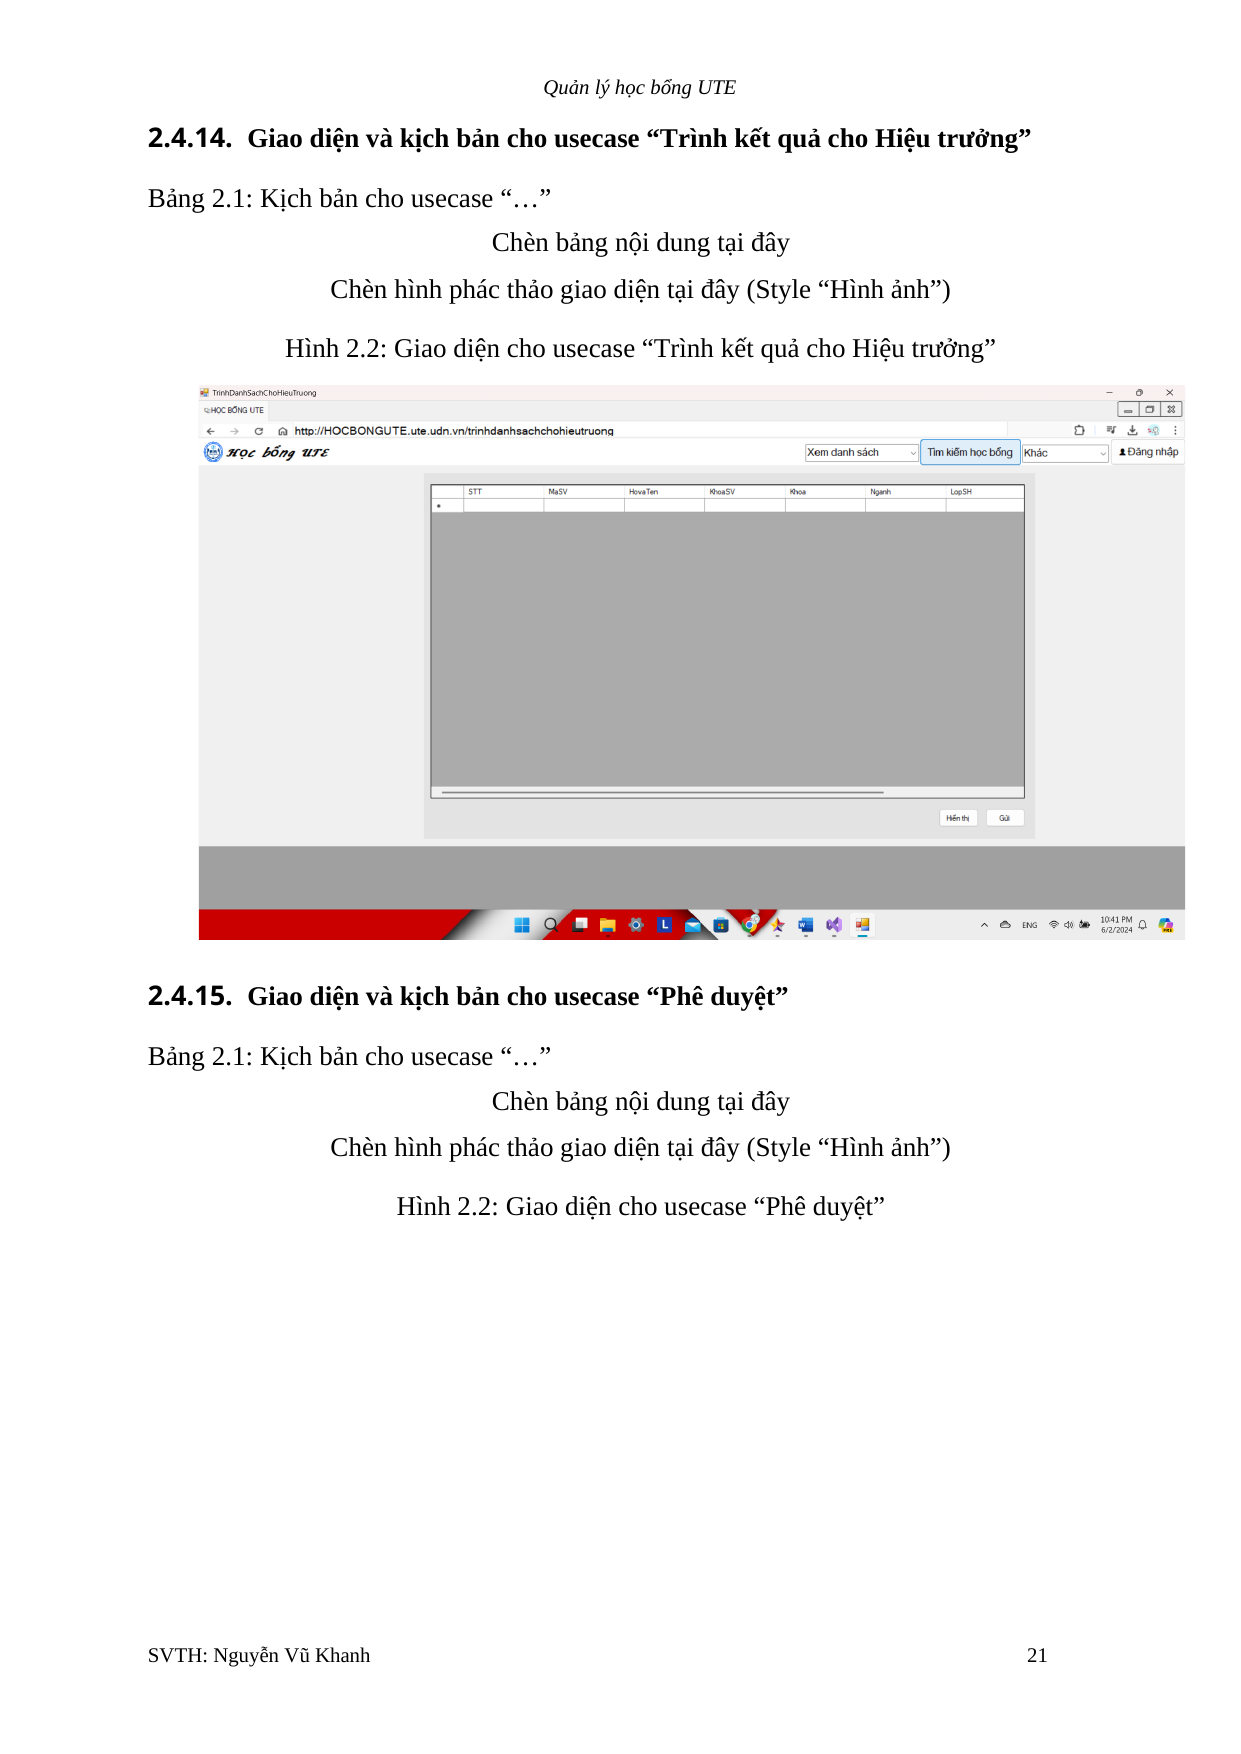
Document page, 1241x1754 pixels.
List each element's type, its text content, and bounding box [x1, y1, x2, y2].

text Chèn bảng nội dung tại đây [148, 1084, 1134, 1116]
picture [198, 385, 1186, 940]
subtitle Giao diện và kịch bản cho usecase “Phê duyệt” [148, 976, 1134, 1013]
subtitle Kịch bản cho usecase “…” [148, 182, 1134, 213]
subtitle Giao diện cho usecase “Phê duyệt” [148, 1190, 1134, 1222]
text Chèn hình phác thảo giao diện tại đây (Style “Hình ảnh”) [148, 1131, 1134, 1162]
subtitle Giao diện cho usecase “Trình kết quả cho Hiệu trưởng” [148, 332, 1134, 363]
text Chèn hình phác thảo giao diện tại đây (Style “Hình ảnh”) [148, 273, 1134, 304]
text Chèn bảng nội dung tại đây [148, 226, 1134, 257]
subtitle Kịch bản cho usecase “…” [148, 1040, 1134, 1071]
subtitle Giao diện và kịch bản cho usecase “Trình kết quả cho Hiệu trưởng” [148, 118, 1134, 155]
